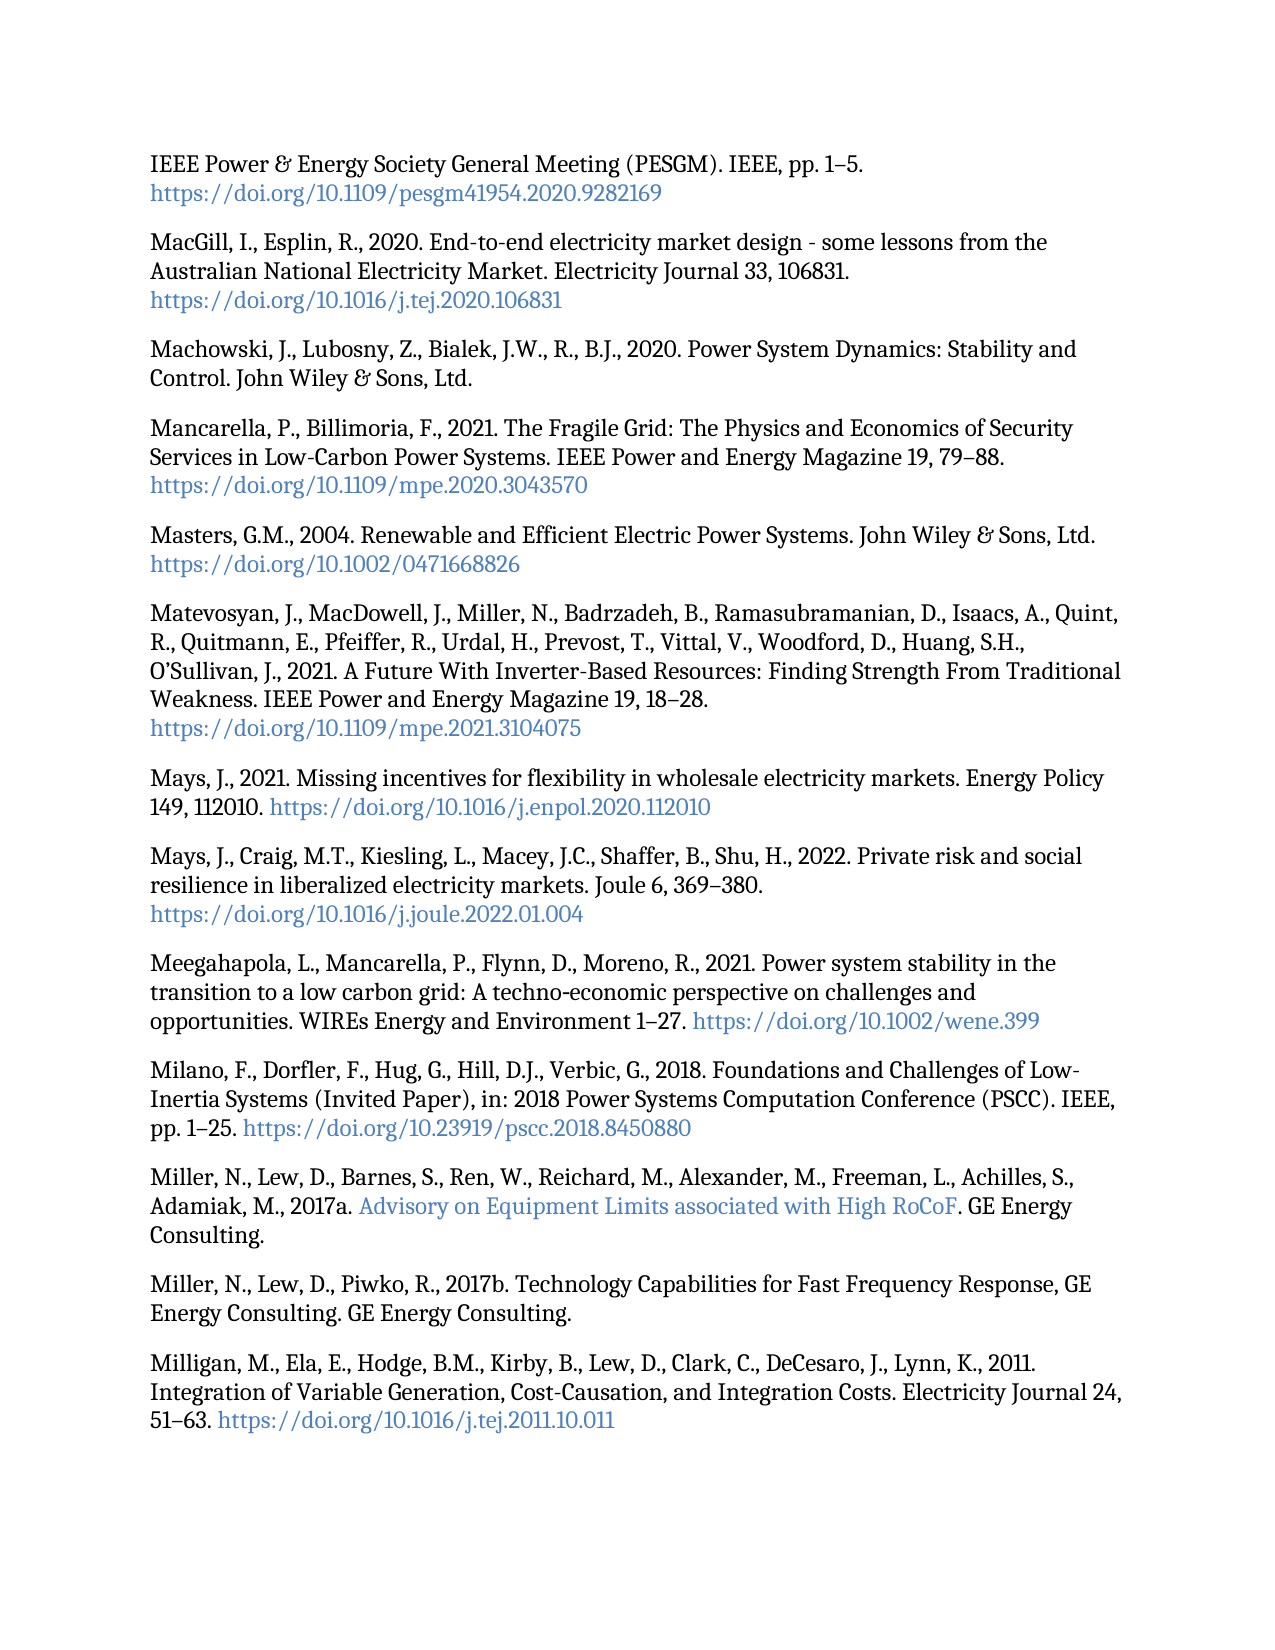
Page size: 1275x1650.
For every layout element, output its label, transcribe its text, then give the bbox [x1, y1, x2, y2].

text Machowski, J., Lubosny, Z., Bialek, J.W., R., B.J., 2020. Power System Dynamics: Stability and Control. John Wiley & Sons, Ltd. [150, 335, 1125, 393]
text Mays, J., 2021. Missing incentives for flexibility in wholesale electricity markets. Energy Policy 149, 112010. https://doi.org/10.1016/j.enpol.2020.112010 [150, 764, 1125, 821]
text Mays, J., Craig, M.T., Kiesling, L., Macey, J.C., Shaffer, B., Shu, H., 2022. Private risk and social resilience in liberalized electricity markets. Joule 6, 369–380. https://doi.org/10.1016/j.joule.2022.01.004 [150, 842, 1125, 928]
text Miller, N., Lew, D., Piwko, R., 2017b. Technology Capabilities for Fast Frequency Response, GE Energy Consulting. GE Energy Consulting. [150, 1270, 1125, 1328]
text Milano, F., Dorfler, F., Hug, G., Hill, D.J., Verbic, G., 2018. Foundations and Challenges of Low-Inertia Systems (Invited Paper), in: 2018 Power Systems Computation Conference (PSCC). IEEE, pp. 1–25. https://doi.org/10.23919/pscc.2018.8450880 [150, 1056, 1125, 1142]
text Meegahapola, L., Mancarella, P., Flynn, D., Moreno, R., 2021. Power system stability in the transition to a low carbon grid: A techno‐economic perspective on challenges and opportunities. WIREs Energy and Environment 1–27. https://doi.org/10.1002/wene.399 [150, 949, 1125, 1035]
text MacGill, I., Esplin, R., 2020. End-to-end electricity market design - some lessons from the Australian National Electricity Market. Electricity Journal 33, 106831. https://doi.org/10.1016/j.tej.2020.106831 [150, 228, 1125, 314]
text Miller, N., Lew, D., Barnes, S., Ren, W., Reichard, M., Alexander, M., Freeman, L., Achilles, S., Adamiak, M., 2017a. Advisory on Equipment Limits associated with High RoCoF. GE Energy Consulting. [150, 1163, 1125, 1249]
text Masters, G.M., 2004. Renewable and Efficient Electric Power Systems. John Wiley & Sons, Ltd. https://doi.org/10.1002/0471668826 [150, 521, 1125, 578]
text Mancarella, P., Billimoria, F., 2021. The Fragile Grid: The Physics and Economics of Security Services in Low-Carbon Power Systems. IEEE Power and Energy Magazine 19, 79–88. https://doi.org/10.1109/mpe.2020.3043570 [150, 414, 1125, 500]
text Matevosyan, J., MacDowell, J., Miller, N., Badrzadeh, B., Ramasubramanian, D., Isaacs, A., Quint, R., Quitmann, E., Pfeiffer, R., Urdal, H., Prevost, T., Vittal, V., Woodford, D., Huang, S.H., O’Sullivan, J., 2021. A Future With Inverter-Based Resources: Finding Strength From Traditional Weakness. IEEE Power and Energy Magazine 19, 18–28. https://doi.org/10.1109/mpe.2021.3104075 [150, 599, 1125, 743]
text Milligan, M., Ela, E., Hodge, B.M., Kirby, B., Lew, D., Clark, C., DeCesaro, J., Lynn, K., 2011. Integration of Variable Generation, Cost-Causation, and Integration Costs. Electricity Journal 24, 51–63. https://doi.org/10.1016/j.tej.2011.10.011 [150, 1349, 1125, 1435]
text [150, 150, 1125, 207]
